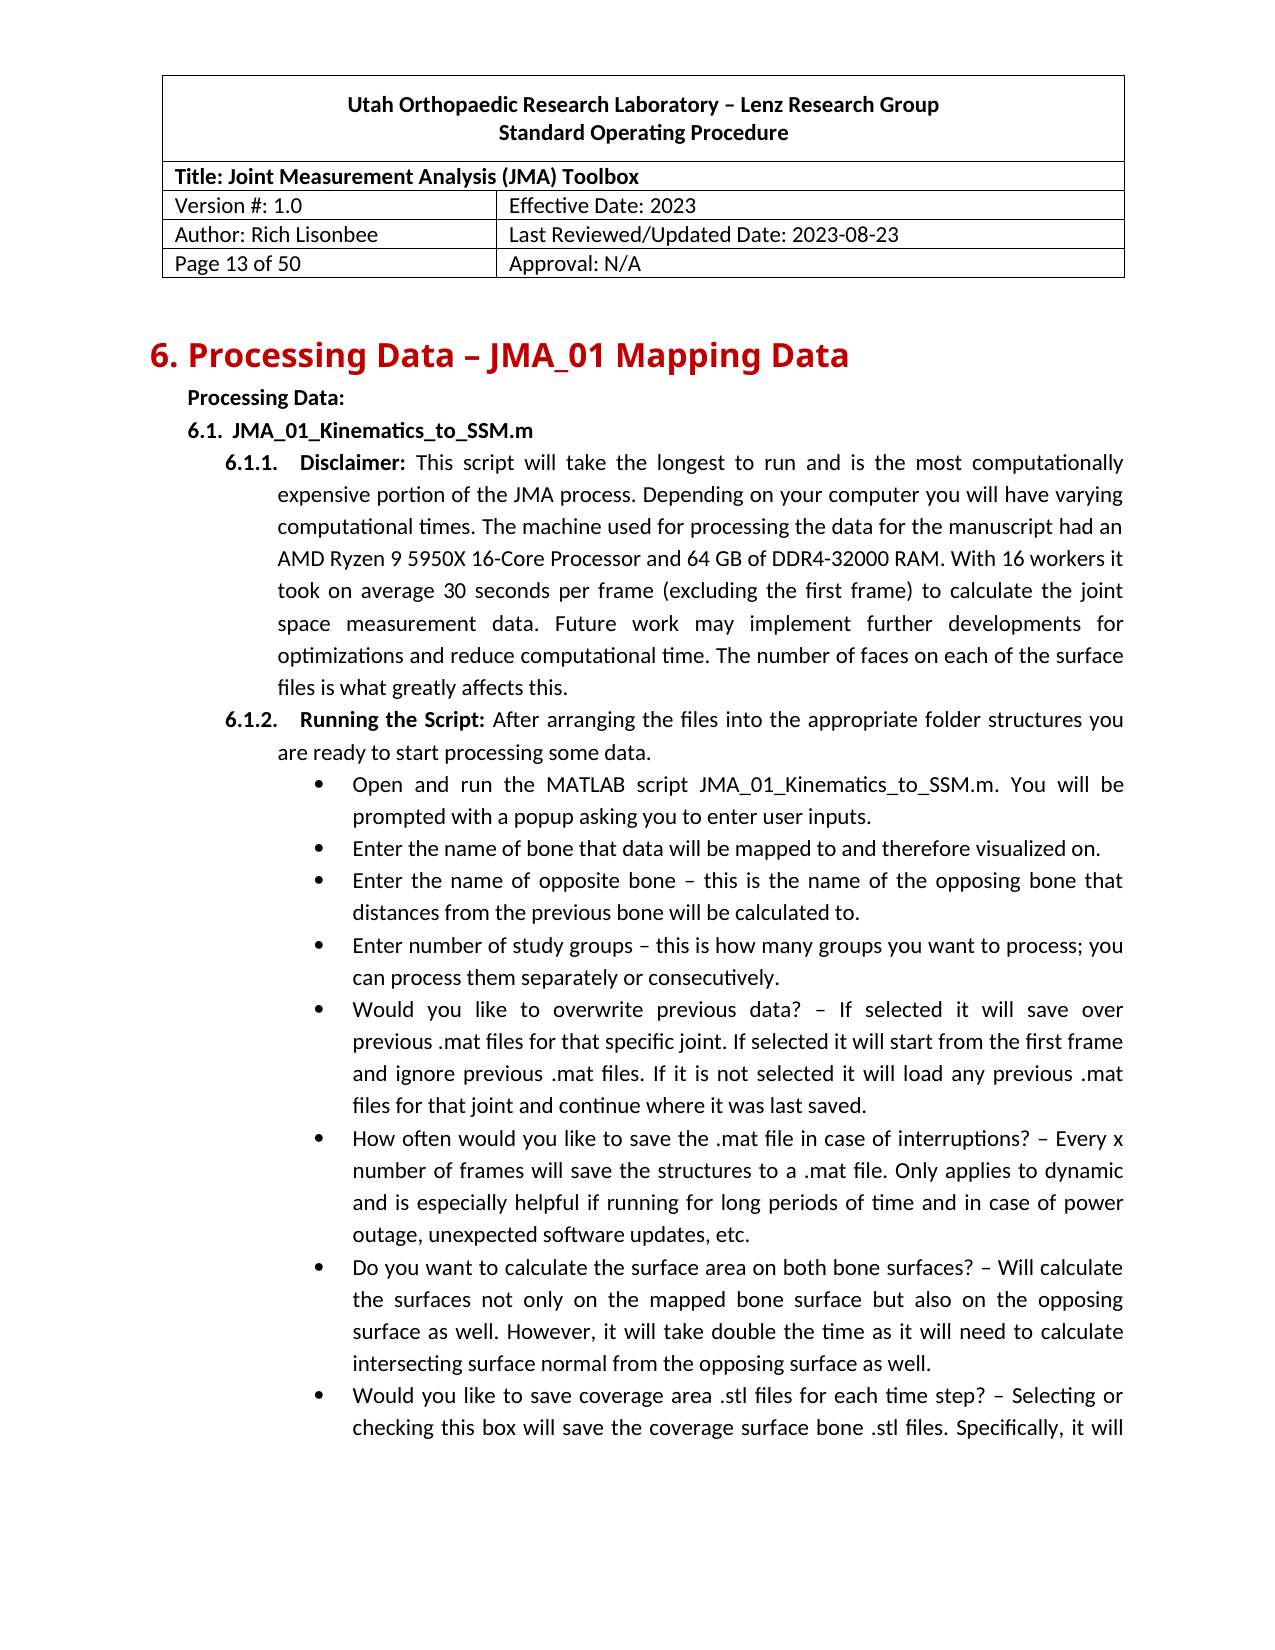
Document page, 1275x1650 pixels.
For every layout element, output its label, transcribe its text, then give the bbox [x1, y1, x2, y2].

list Open and run the MATLAB script JMA_01_Kinematics_to_SSM.m. You will be prompted with a popup asking you to enter user inputs. [315, 770, 1125, 830]
subtitle Processing Data – JMA_01 Mapping Data [150, 331, 1125, 377]
list Enter the name of opposite bone – this is the name of the opposing bone that distances from the previous bone will be calculated to. [315, 866, 1125, 927]
list Disclaimer: This script will take the longest to run and is the most computationally expensive portion of the JMA process. Depending on your computer you will have varying computational times. The machine used for processing the data for the manuscript had an AMD Ryzen 9 5950X 16-Core Processor and 64 GB of DDR4-32000 RAM. With 16 workers it took on average 30 seconds per frame (excluding the first frame) to calculate the joint space measurement data. Future work may implement further developments for optimizations and reduce computational time. The number of faces on each of the surface files is what greatly affects this. [225, 448, 1125, 701]
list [315, 1381, 1125, 1442]
list JMA_01_Kinematics_to_SSM.m [187, 416, 1125, 444]
list Do you want to calculate the surface area on both bone surfaces? – Will calculate the surfaces not only on the mapped bone surface but also on the opposing surface as well. However, it will take double the time as it will need to calculate intersecting surface normal from the opposing surface as well. [315, 1253, 1125, 1377]
list Would you like to overwrite previous data? – If selected it will save over previous .mat files for that specific joint. If selected it will start from the first frame and ignore previous .mat files. If it is not selected it will load any previous .mat files for that joint and continue where it was last saved. [315, 995, 1125, 1120]
list Enter the name of bone that data will be mapped to and therefore visualized on. [315, 834, 1125, 862]
list Processing Data: [187, 383, 1125, 412]
list Enter number of study groups – this is how many groups you want to process; you can process them separately or consecutively. [315, 931, 1125, 991]
list How often would you like to save the .mat file in case of interruptions? – Every x number of frames will save the structures to a .mat file. Only applies to dynamic and is especially helpful if running for long periods of time and in case of power outage, unexpected software updates, etc. [315, 1124, 1125, 1248]
list Running the Script: After arranging the files into the appropriate folder structures you are ready to start processing some data. [225, 705, 1125, 766]
